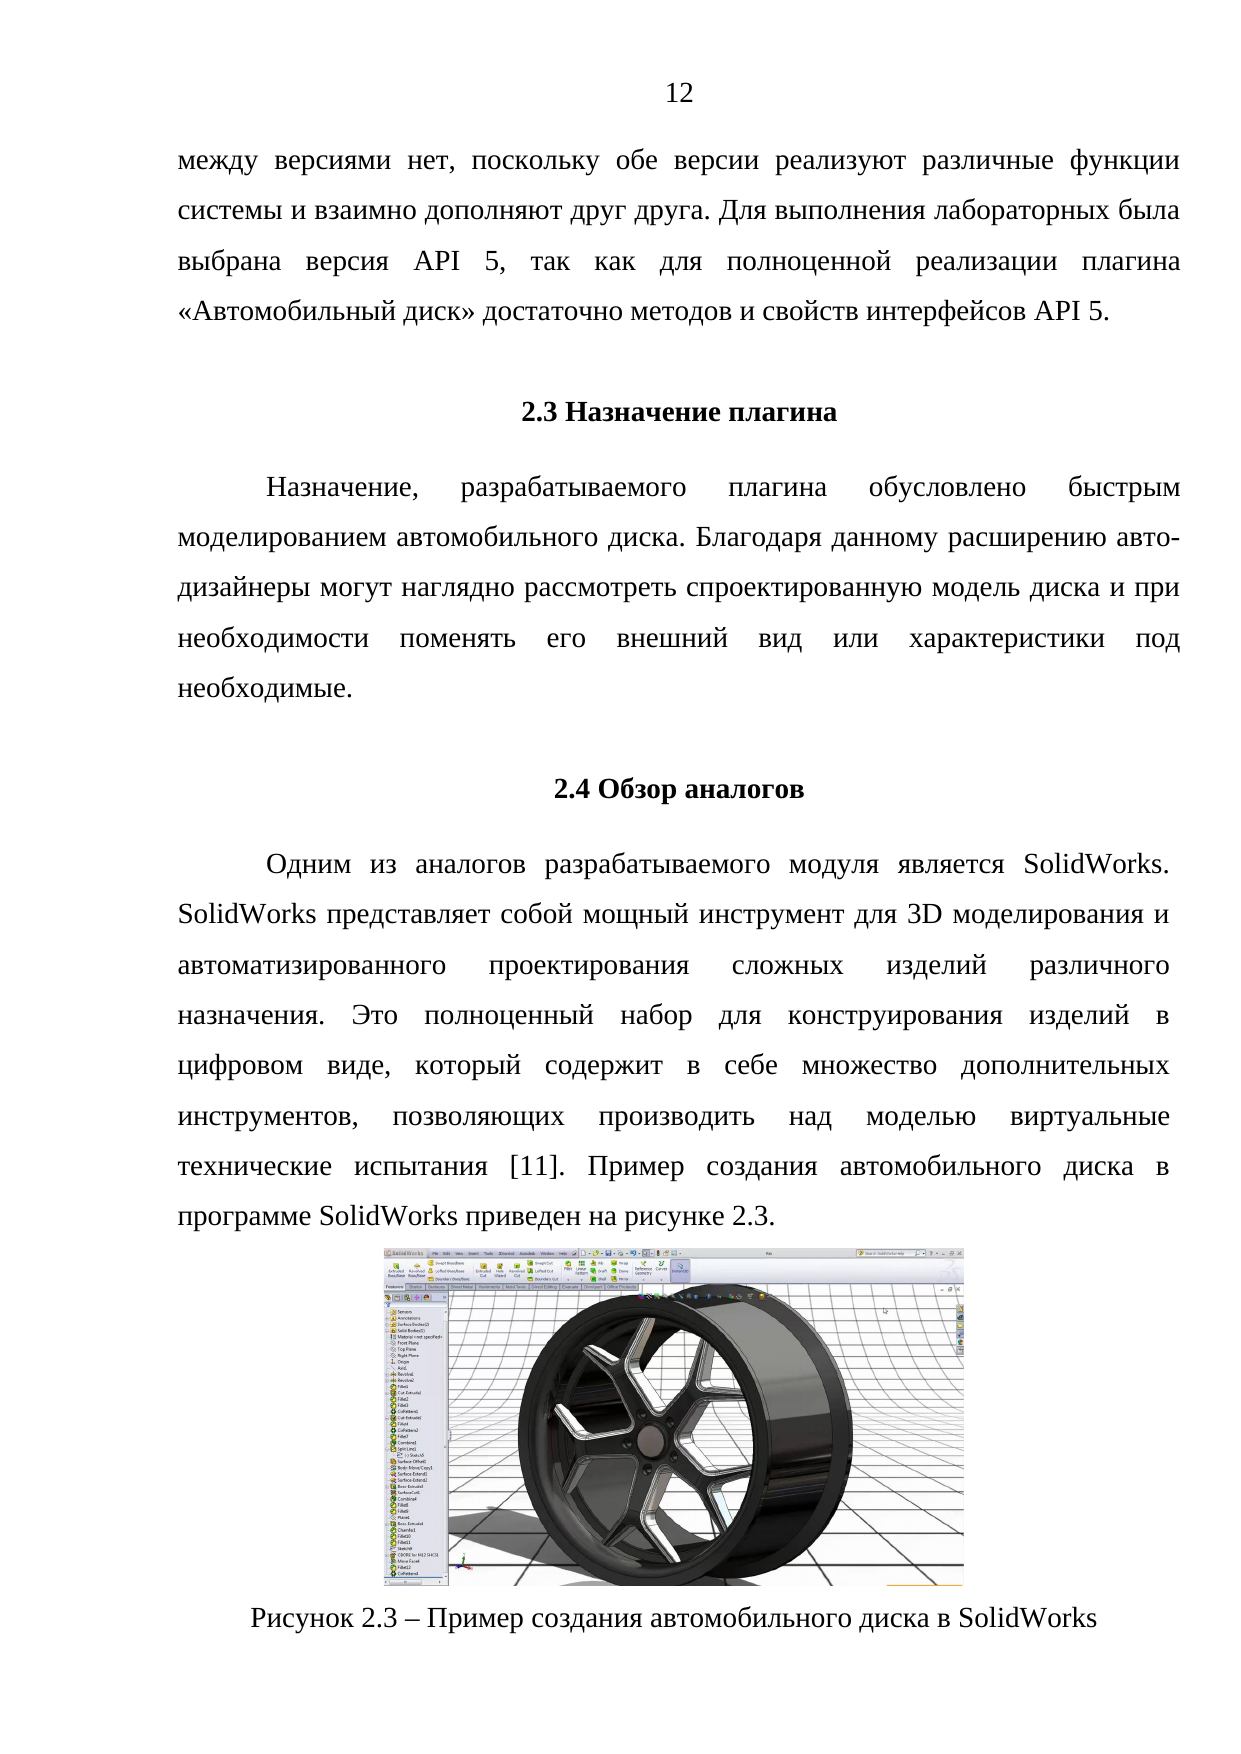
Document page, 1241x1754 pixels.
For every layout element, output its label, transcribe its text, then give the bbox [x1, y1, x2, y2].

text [177, 142, 1181, 327]
text Одним из аналогов разрабатываемого модуля является SolidWorks. SolidWorks представляет собой мощный инструмент для 3D моделирования и автоматизированного проектирования сложных изделий различного назначения. Это полноценный набор для конструирования изделий в цифровом виде, который содержит в себе множество дополнительных инструментов, позволяющих производить над моделью виртуальные технические испытания [11]. Пример создания автомобильного диска в программе SolidWorks приведен на рисунке 2.3. [177, 846, 1171, 1232]
picture [383, 1248, 964, 1586]
text Назначение, разрабатываемого плагина обусловлено быстрым моделированием автомобильного диска. Благодаря данному расширению авто-дизайнеры могут наглядно рассмотреть спроектированную модель диска и при необходимости поменять его внешний вид или характеристики под необходимые. [177, 469, 1181, 704]
subtitle 2.3 Назначение плагина [177, 394, 1181, 427]
text Рисунок 2.3 ‒ Пример создания автомобильного диска в SolidWorks [177, 1600, 1171, 1633]
subtitle 2.4 Обзор аналогов [177, 771, 1181, 804]
